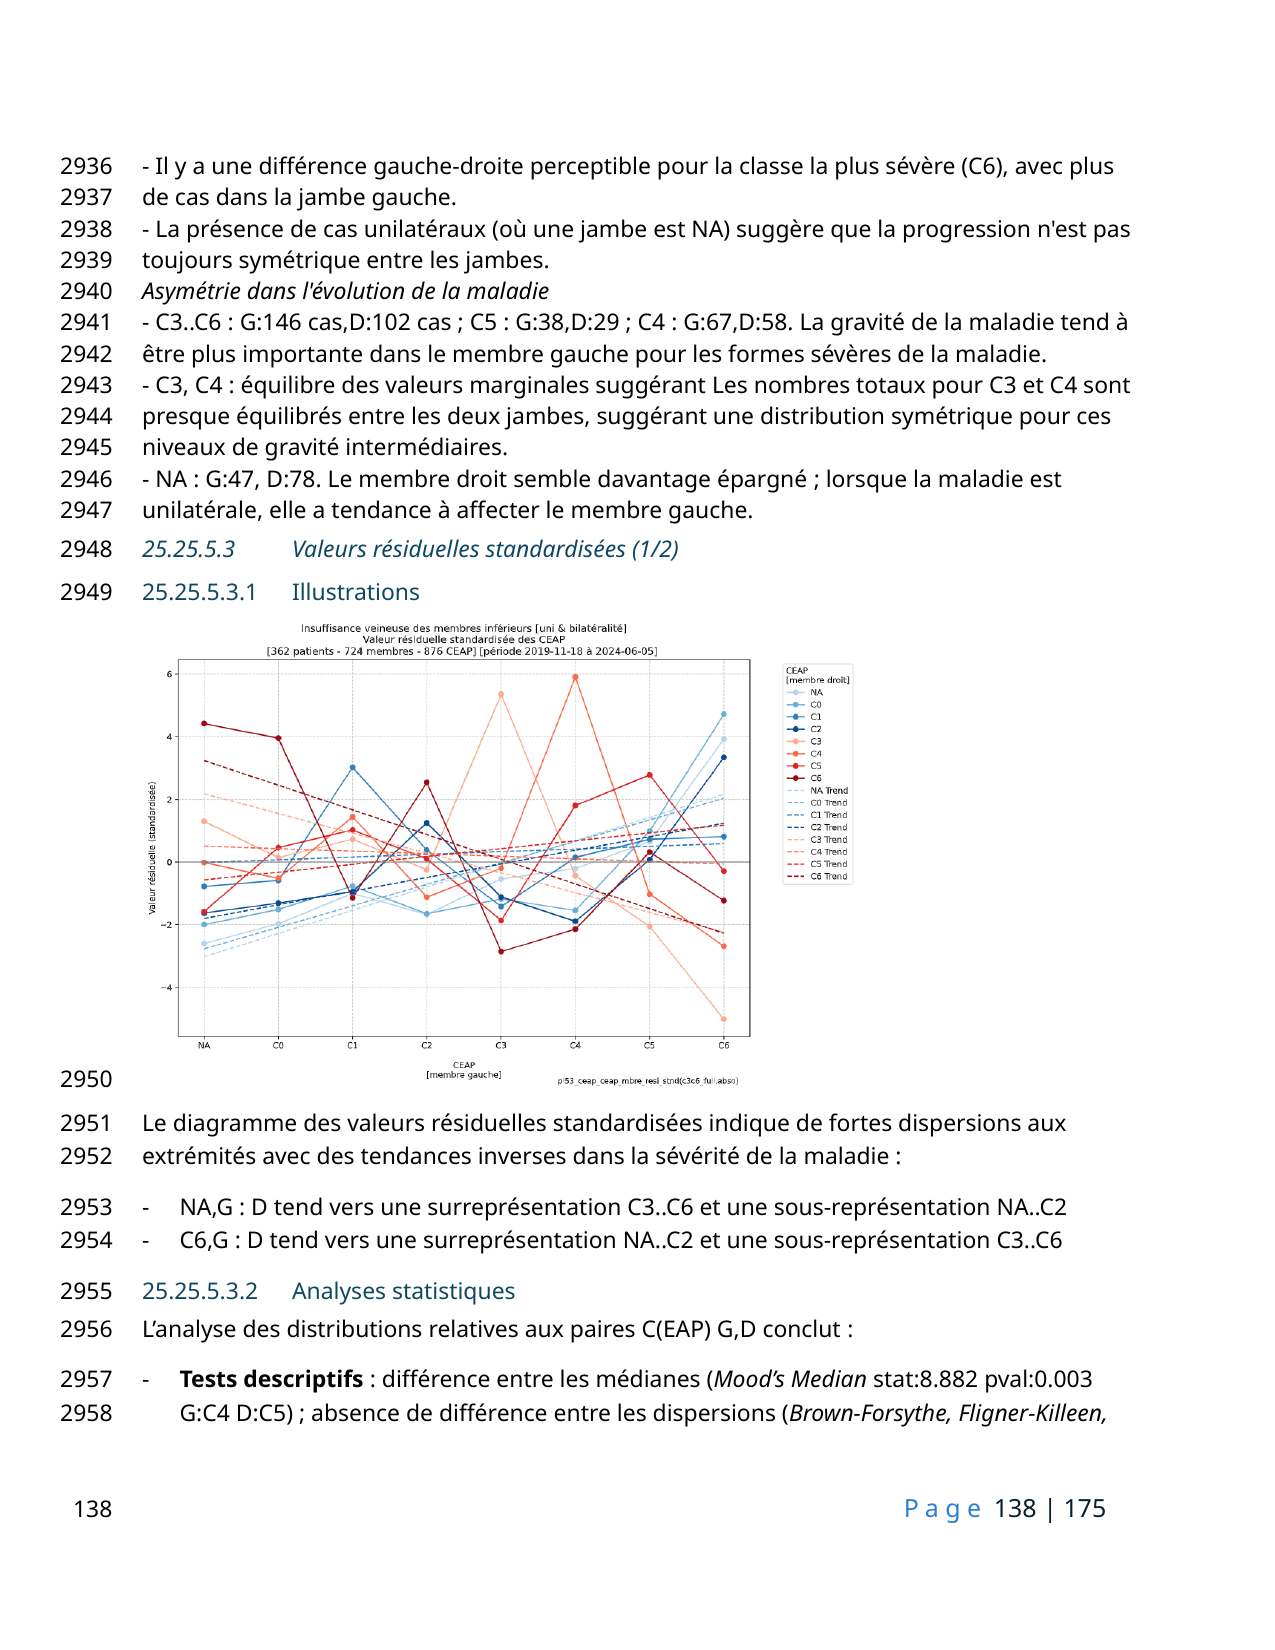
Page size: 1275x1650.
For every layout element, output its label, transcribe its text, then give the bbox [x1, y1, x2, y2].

subtitle Analyses statistiques [142, 1275, 1133, 1306]
text Asymétrie dans l'évolution de la maladie - C3..C6 : G:146 cas,D:102 cas ; C5 : G:38,D:29 ; C4 : G:67,D:58. La gravité de la maladie tend à être plus importante dans le membre gauche pour les formes sévères de la maladie. [142, 275, 1133, 369]
text - NA : G:47, D:78. Le membre droit semble davantage épargné ; lorsque la maladie est unilatérale, elle a tendance à affecter le membre gauche. [142, 462, 1133, 525]
text - Il y a une différence gauche-droite perceptible pour la classe la plus sévère (C6), avec plus de cas dans la jambe gauche. [142, 150, 1133, 212]
text - La présence de cas unilatéraux (où une jambe est NA) suggère que la progression n'est pas toujours symétrique entre les jambes. [142, 212, 1133, 275]
list NA,G : D tend vers une surreprésentation C3..C6 et une sous-représentation NA..C2 [142, 1191, 1133, 1222]
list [142, 1363, 1133, 1428]
text L’analyse des distributions relatives aux paires C(EAP) G,D conclut : [142, 1313, 1133, 1344]
text Le diagramme des valeurs résiduelles standardisées indique de fortes dispersions aux extrémités avec des tendances inverses dans la sévérité de la maladie : [142, 1106, 1133, 1171]
text - C3, C4 : équilibre des valeurs marginales suggérant Les nombres totaux pour C3 et C4 sont presque équilibrés entre les deux jambes, suggérant une distribution symétrique pour ces niveaux de gravité intermédiaires. [142, 369, 1133, 462]
subtitle Valeurs résiduelles standardisées (1/2) [142, 533, 1133, 564]
picture [141, 613, 858, 1088]
list C6,G : D tend vers une surreprésentation NA..C2 et une sous-représentation C3..C6 [142, 1224, 1133, 1256]
subtitle Illustrations [142, 575, 1133, 607]
